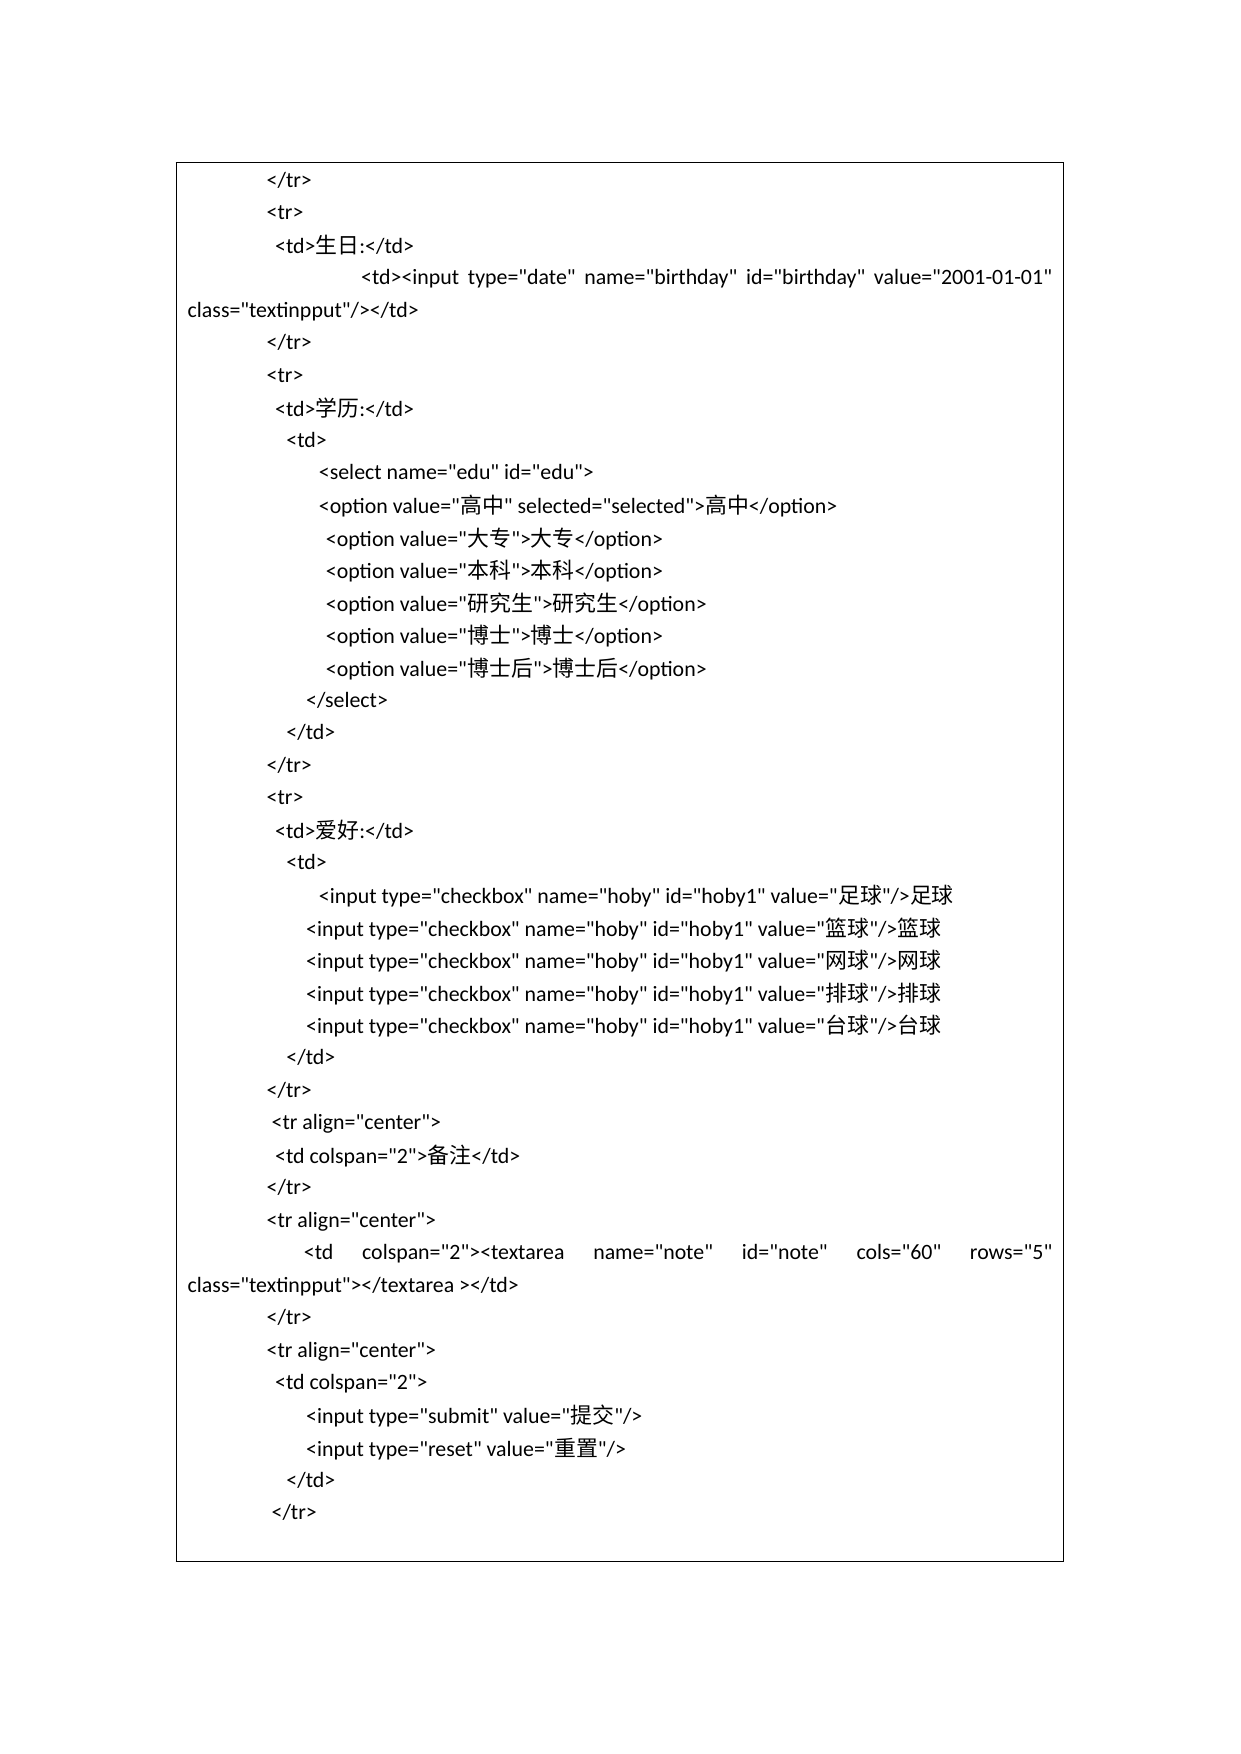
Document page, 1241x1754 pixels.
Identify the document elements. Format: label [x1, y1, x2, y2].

table_header [177, 163, 1063, 1561]
